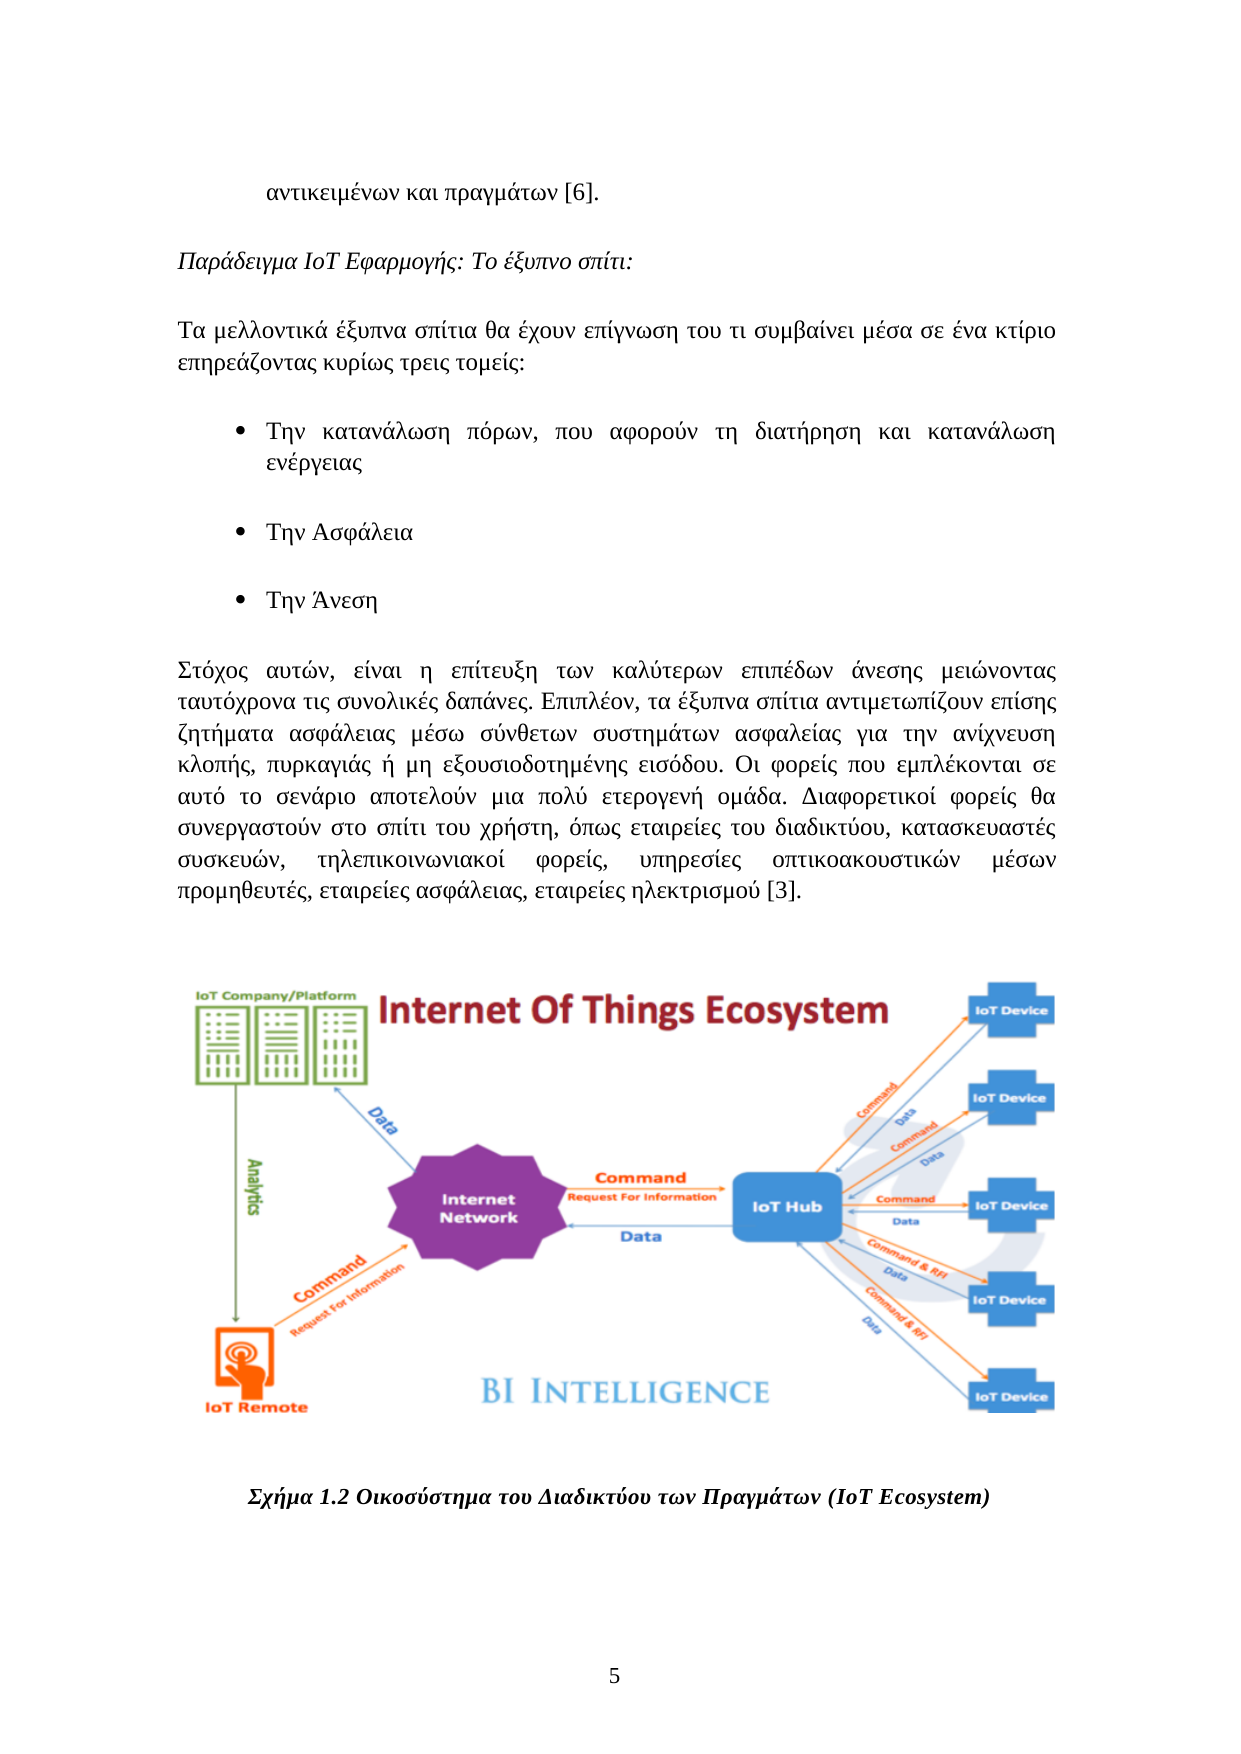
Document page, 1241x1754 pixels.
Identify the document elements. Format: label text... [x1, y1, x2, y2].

list Την κατανάλωση πόρων, που αφορούν τη διατήρηση και κατανάλωση ενέργειας [236, 416, 1057, 476]
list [236, 177, 1063, 206]
text Τα μελλοντικά έξυπνα σπίτια θα έχουν επίγνωση του τι συμβαίνει μέσα σε ένα κτίριο επηρεάζοντας κυρίως τρεις τομείς: [177, 315, 1057, 376]
list Την Άνεση [236, 586, 1057, 614]
text Παράδειγμα IoT Εφαρμογής: Το έξυπνο σπίτι: [177, 246, 1063, 275]
list Την Ασφάλεια [236, 517, 1057, 545]
text Στόχος αυτών, είναι η επίτευξη των καλύτερων επιπέδων άνεσης μειώνοντας ταυτόχρονα τις συνολικές δαπάνες. Επιπλέον, τα έξυπνα σπίτια αντιμετωπίζουν επίσης ζητήματα ασφάλειας μέσω σύνθετων συστημάτων ασφαλείας για την ανίχνευση κλοπής, πυρκαγιάς ή μη εξουσιοδοτημένης εισόδου. Οι φορείς που εμπλέκονται σε αυτό το σενάριο αποτελούν μια πολύ ετερογενή ομάδα. Διαφορετικοί φορείς θα συνεργαστούν στο σπίτι του χρήστη, όπως εταιρείες του διαδικτύου, κατασκευαστές συσκευών, τηλεπικοινωνιακοί φορείς, υπηρεσίες οπτικοακουστικών μέσων προμηθευτές, εταιρείες ασφάλειας, εταιρείες ηλεκτρισμού [3]. [177, 655, 1057, 904]
picture [183, 978, 1056, 1413]
